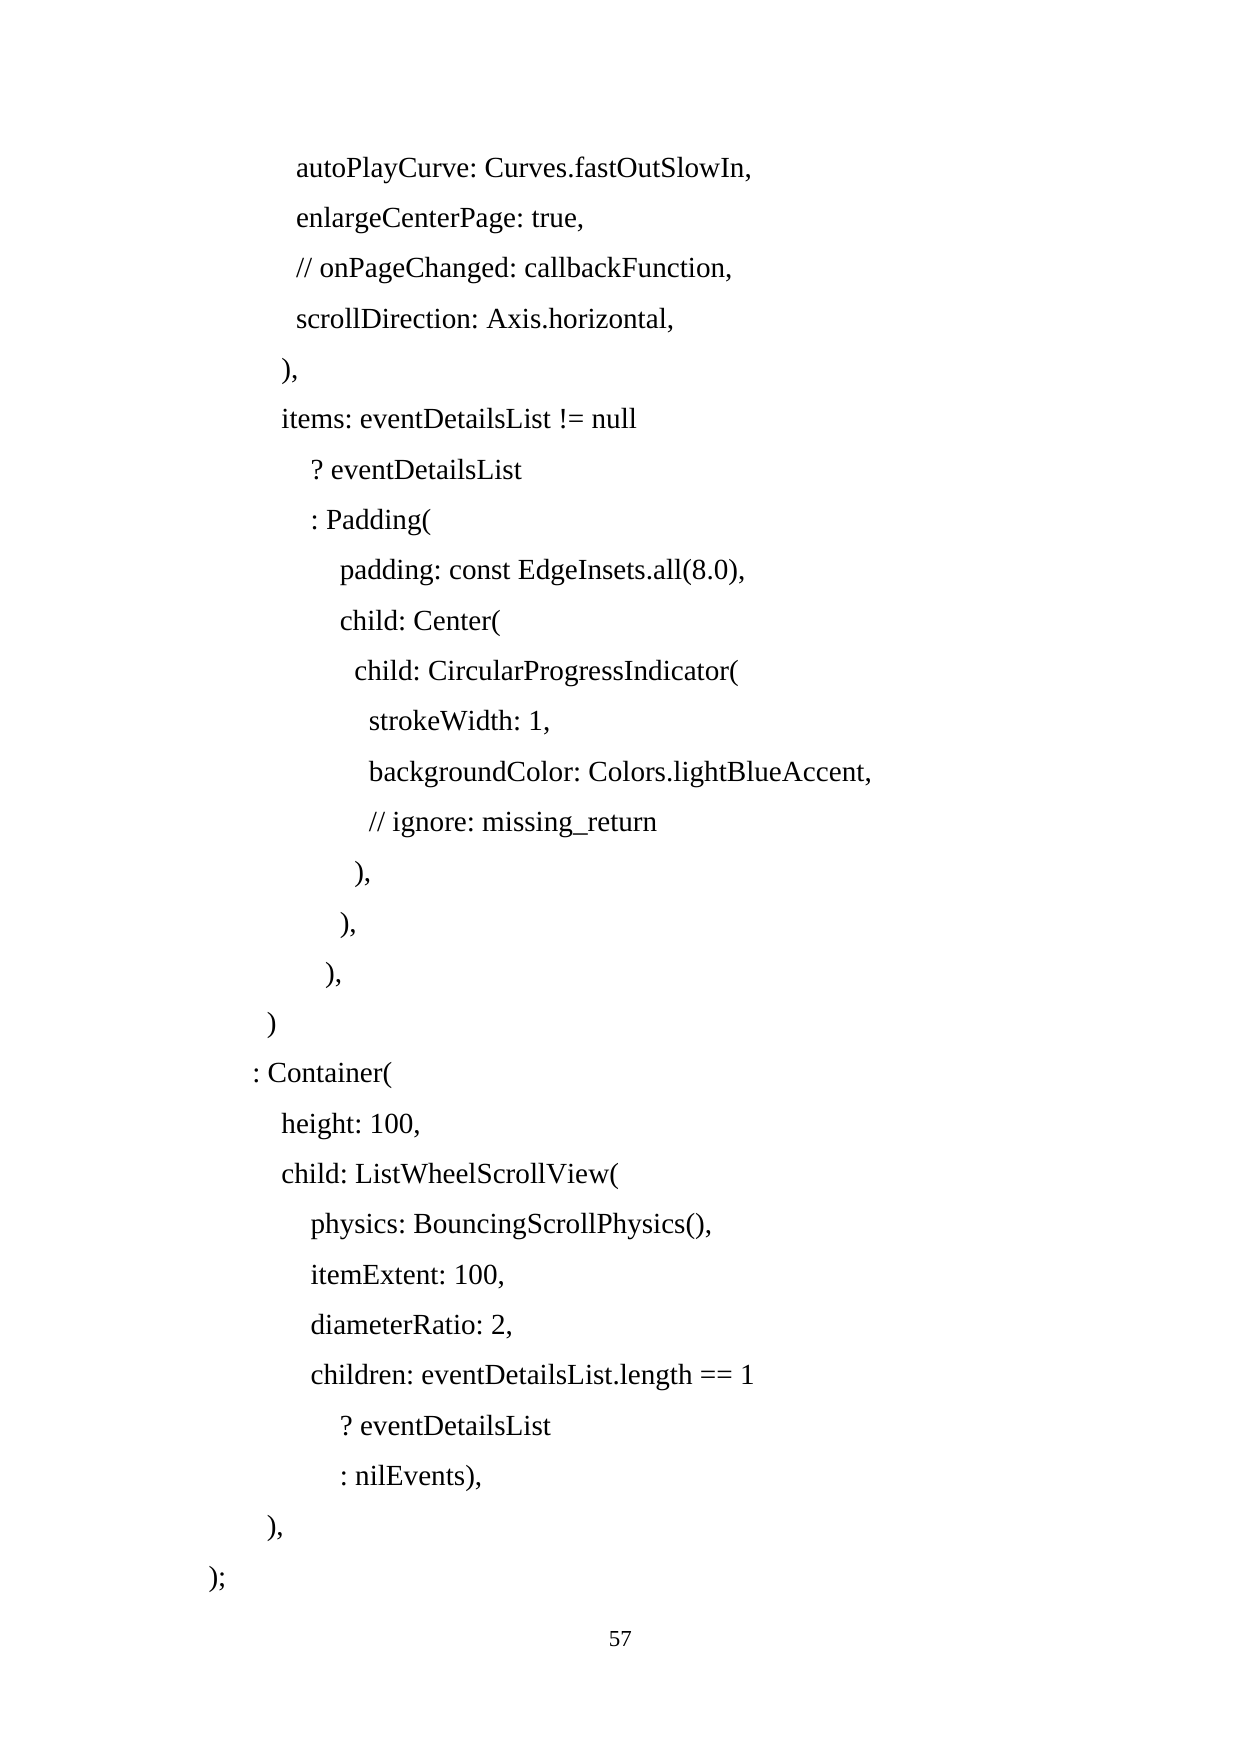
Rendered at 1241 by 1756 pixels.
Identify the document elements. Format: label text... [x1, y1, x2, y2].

text scrollDirection: Axis.horizontal, [150, 301, 1090, 334]
text ), [150, 955, 1090, 988]
text autoPlayCurve: Curves.fastOutSlowIn, [150, 150, 1090, 183]
text : nilEvents), [150, 1458, 1090, 1492]
text physics: BouncingScrollPhysics(), [150, 1207, 1090, 1240]
text strokeWidth: 1, [150, 703, 1090, 737]
text itemExtent: 100, [150, 1257, 1090, 1290]
text // ignore: missing_return [150, 804, 1090, 838]
text ), [150, 905, 1090, 938]
text child: Center( [150, 603, 1090, 636]
text padding: const EdgeInsets.all(8.0), [150, 552, 1090, 586]
text ), [150, 1508, 1090, 1542]
text child: CircularProgressIndicator( [150, 653, 1090, 687]
text ? eventDetailsList [150, 1408, 1090, 1441]
text children: eventDetailsList.length == 1 [150, 1357, 1090, 1391]
text height: 100, [150, 1106, 1090, 1139]
text : Container( [150, 1056, 1090, 1089]
text // onPageChanged: callbackFunction, [150, 251, 1090, 284]
text child: ListWheelScrollView( [150, 1156, 1090, 1190]
text backgroundColor: Colors.lightBlueAccent, [150, 754, 1090, 787]
text : Padding( [150, 502, 1090, 536]
text ), [150, 351, 1090, 385]
text ) [150, 1005, 1090, 1039]
text enlargeCenterPage: true, [150, 200, 1090, 234]
text ), [150, 854, 1090, 888]
text ? eventDetailsList [150, 452, 1090, 485]
text ); [150, 1559, 1090, 1592]
text items: eventDetailsList != null [150, 402, 1090, 435]
text diameterRatio: 2, [150, 1307, 1090, 1341]
